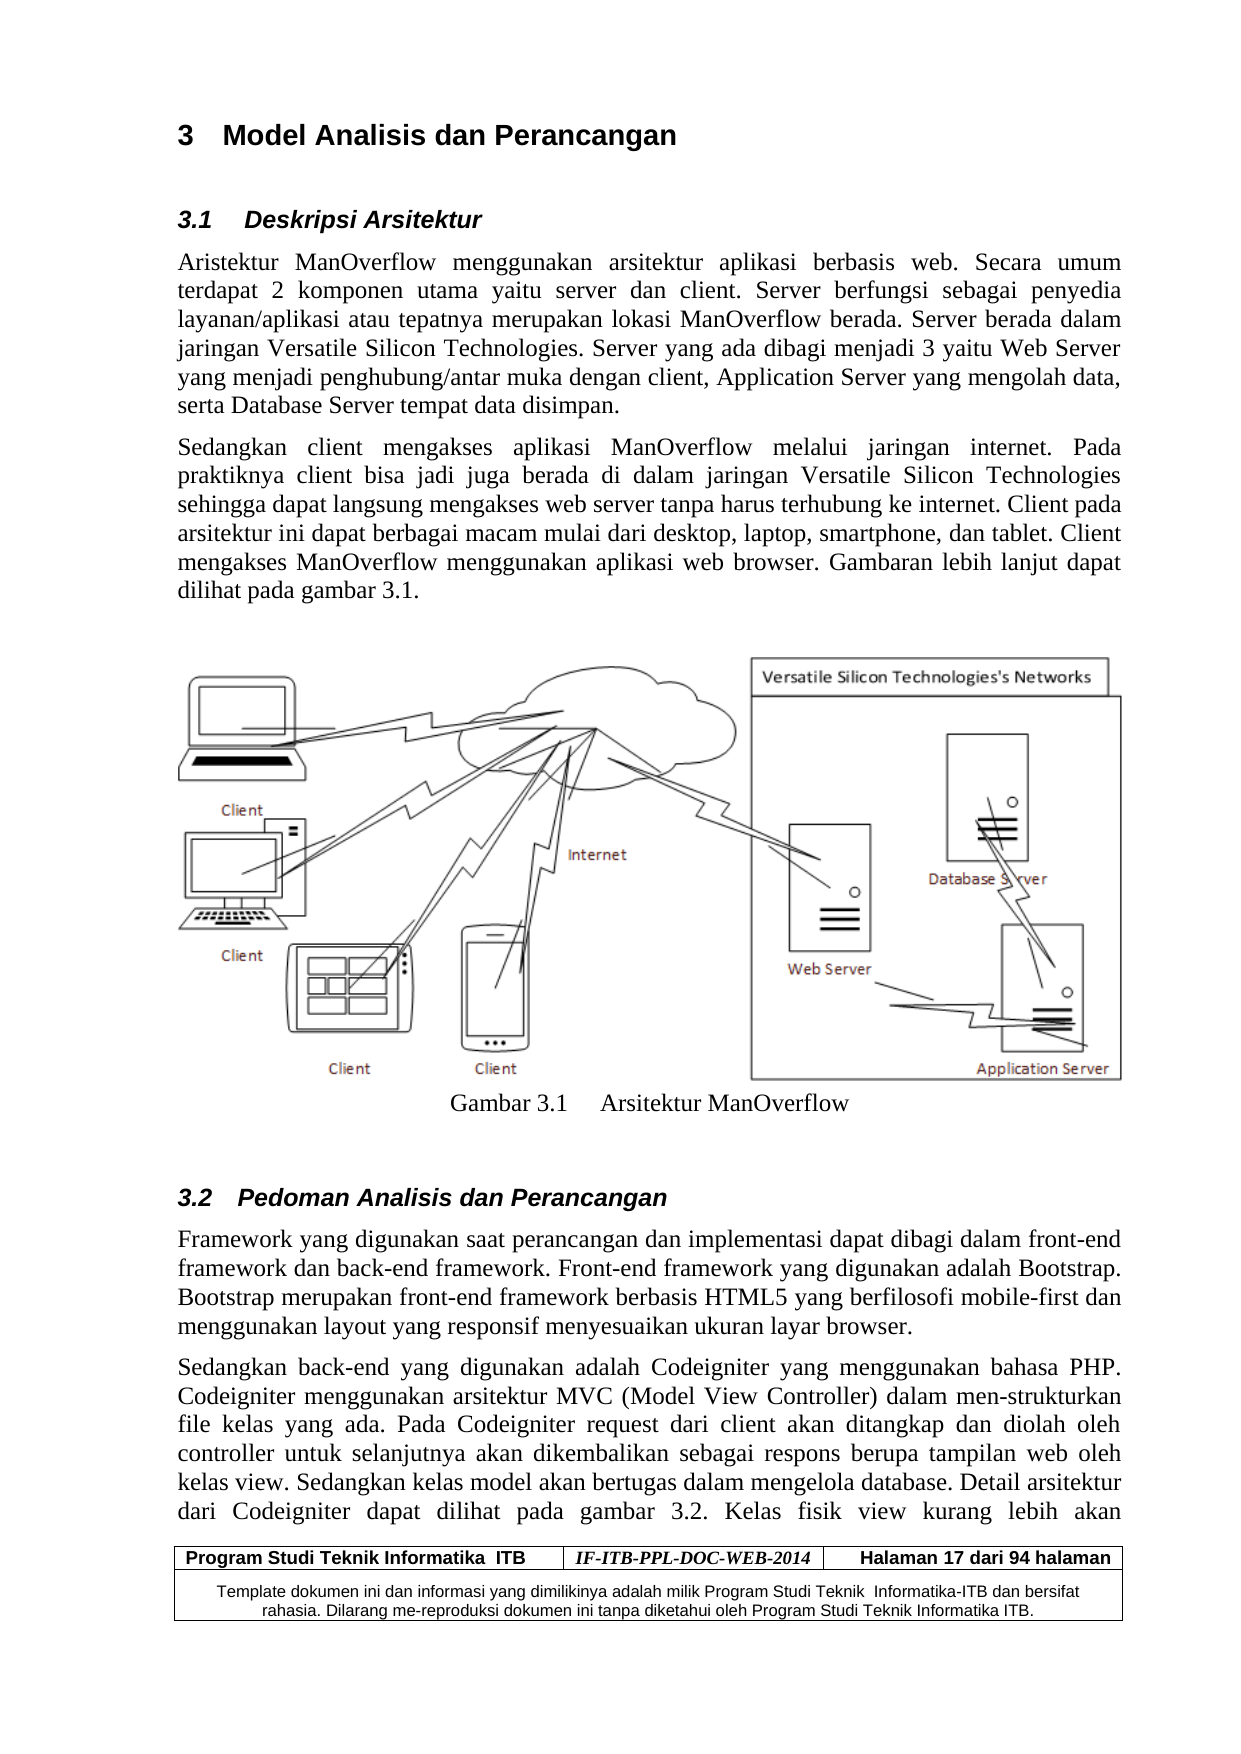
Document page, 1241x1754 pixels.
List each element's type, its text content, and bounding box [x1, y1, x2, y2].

subtitle Pedoman Analisis dan Perancangan [177, 1183, 1122, 1212]
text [177, 1352, 1122, 1524]
picture [177, 657, 1123, 1089]
text Gambar 3.1 Arsitektur ManOverflow [177, 1089, 1122, 1117]
text Aristektur ManOverflow menggunakan arsitektur aplikasi berbasis web. Secara umum terdapat 2 komponen utama yaitu server dan client. Server berfungsi sebagai penyedia layanan/aplikasi atau tepatnya merupakan lokasi ManOverflow berada. Server berada dalam jaringan Versatile Silicon Technologies. Server yang ada dibagi menjadi 3 yaitu Web Server yang menjadi penghubung/antar muka dengan client, Application Server yang mengolah data, serta Database Server tempat data disimpan. [177, 247, 1122, 419]
subtitle Model Analisis dan Perancangan [177, 118, 1122, 152]
text Sedangkan client mengakses aplikasi ManOverflow melalui jaringan internet. Pada praktiknya client bisa jadi juga berada di dalam jaringan Versatile Silicon Technologies sehingga dapat langsung mengakses web server tanpa harus terhubung ke internet. Client pada arsitektur ini dapat berbagai macam mulai dari desktop, laptop, smartphone, dan tablet. Client mengakses ManOverflow menggunakan aplikasi web browser. Gambaran lebih lanjut dapat dilihat pada gambar 3.1. [177, 432, 1122, 604]
subtitle Deskripsi Arsitektur [177, 205, 1122, 234]
text Framework yang digunakan saat perancangan dan implementasi dapat dibagi dalam front-end framework dan back-end framework. Front-end framework yang digunakan adalah Bootstrap. Bootstrap merupakan front-end framework berbasis HTML5 yang berfilosofi mobile-first dan menggunakan layout yang responsif menyesuaikan ukuran layar browser. [177, 1224, 1122, 1339]
